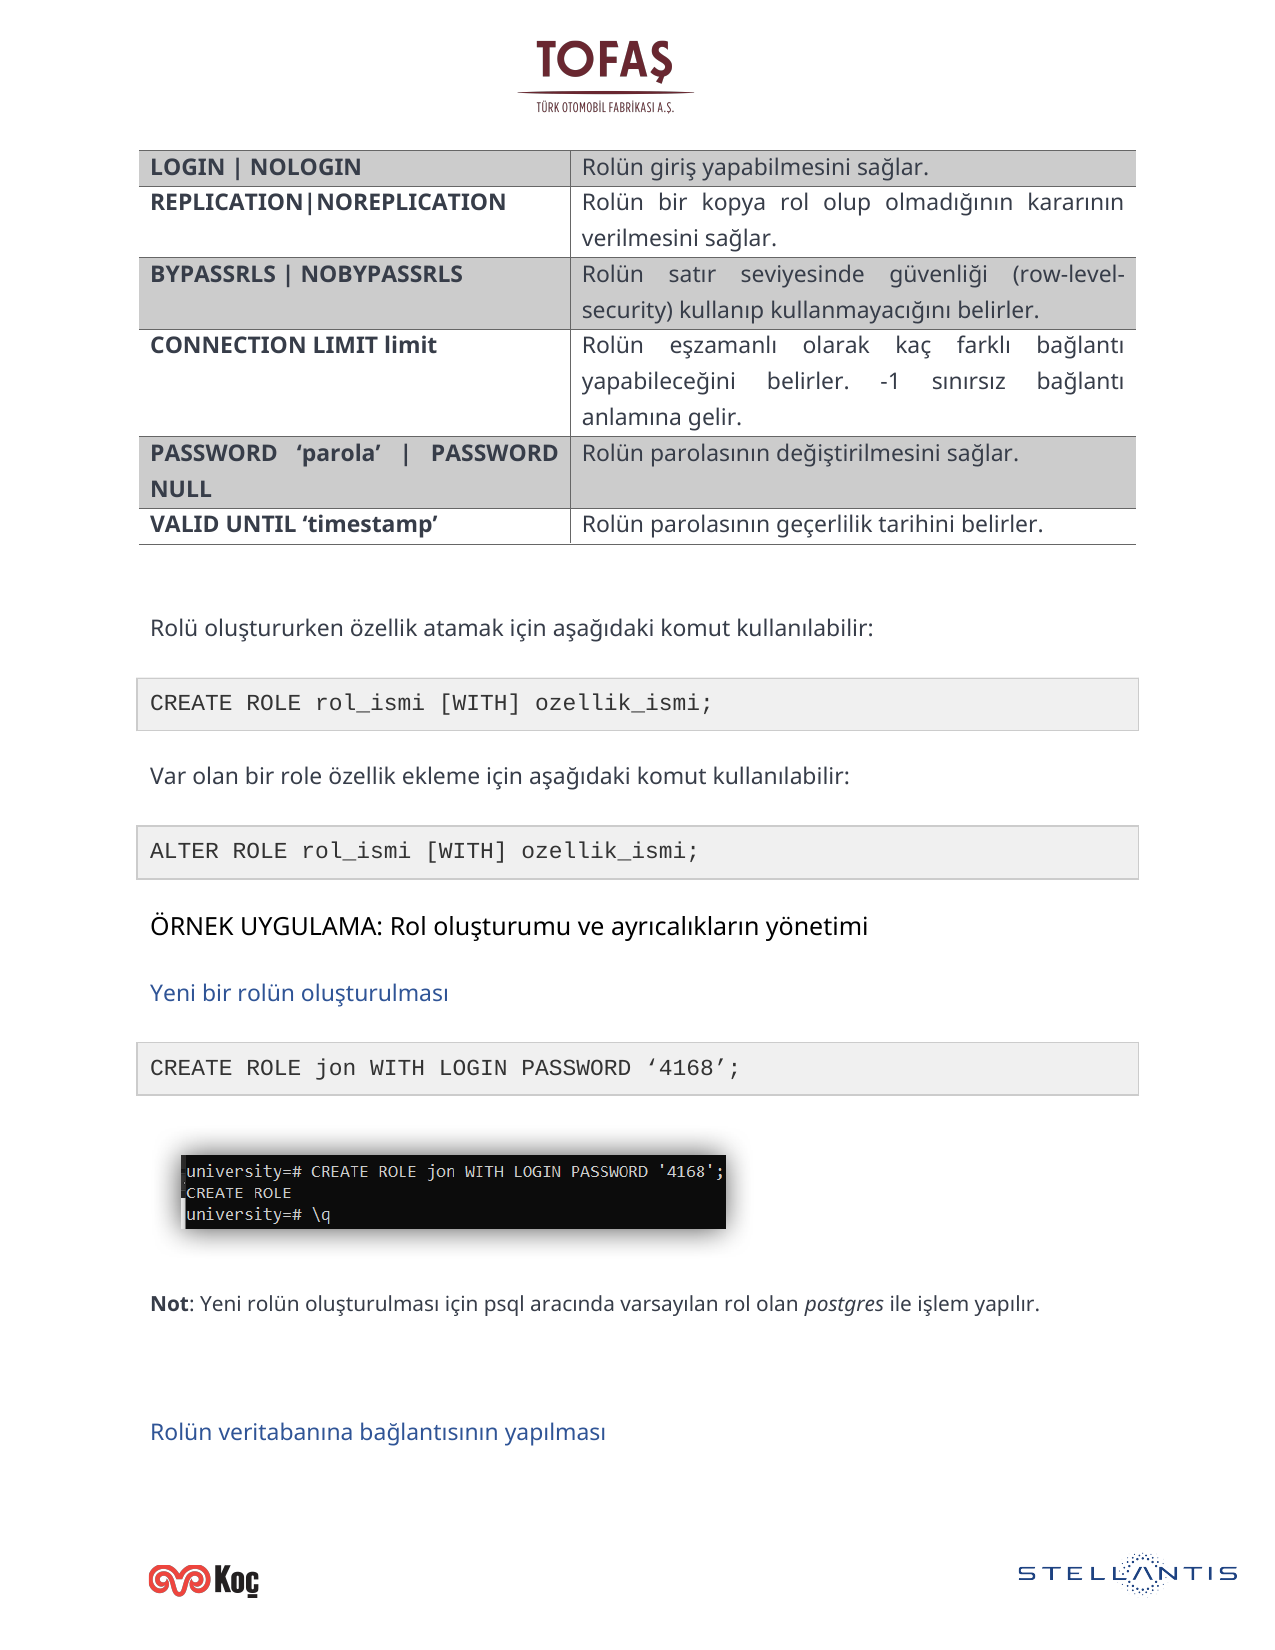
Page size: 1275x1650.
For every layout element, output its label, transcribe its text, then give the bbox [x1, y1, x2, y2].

text Rolün veritabanına bağlantısının yapılması [150, 1416, 1125, 1448]
table_cell CONNECTION LIMIT limit [139, 330, 570, 436]
text Yeni bir rolün oluşturulması [150, 977, 1125, 1008]
text CREATE ROLE jon WITH LOGIN PASSWORD ‘4168’; [138, 1043, 1138, 1094]
table_cell Rolün giriş yapabilmesini sağlar. [571, 151, 1136, 186]
text Rolü oluştururken özellik atamak için aşağıdaki komut kullanılabilir: [150, 612, 1125, 643]
table_cell Rolün eşzamanlı olarak kaç farklı bağlantı yapabileceğini belirler. -1 sınırsız bağlantı anlamına gelir. [571, 330, 1136, 436]
table_cell REPLICATION|NOREPLICATION [139, 187, 570, 257]
table_cell PASSWORD ‘parola’ | PASSWORD NULL [139, 437, 570, 508]
table_cell Rolün parolasının değiştirilmesini sağlar. [571, 437, 1136, 508]
text ÖRNEK UYGULAMA: Rol oluşturumu ve ayrıcalıkların yönetimi [150, 908, 1125, 942]
picture [181, 1155, 726, 1229]
table_cell BYPASSRLS | NOBYPASSRLS [139, 258, 570, 329]
table_cell Rolün bir kopya rol olup olmadığının kararının verilmesini sağlar. [571, 187, 1136, 257]
table_cell Rolün satır seviyesinde güvenliği (row-level-security) kullanıp kullanmayacığını belirler. [571, 258, 1136, 329]
text Var olan bir role özellik ekleme için aşağıdaki komut kullanılabilir: [150, 760, 1125, 792]
table_cell Rolün parolasının geçerlilik tarihini belirler. [571, 509, 1136, 543]
text ALTER ROLE rol_ismi [WITH] ozellik_ismi; [138, 827, 1138, 878]
picture [1018, 1551, 1237, 1598]
text CREATE ROLE rol_ismi [WITH] ozellik_ismi; [138, 679, 1138, 730]
table_cell LOGIN | NOLOGIN [139, 151, 570, 186]
picture [148, 1565, 259, 1598]
text Not: Yeni rolün oluşturulması için psql aracında varsayılan rol olan postgres ile işlem yapılır. [150, 1289, 1125, 1318]
picture [511, 35, 698, 119]
table_cell VALID UNTIL ‘timestamp’ [139, 509, 570, 543]
